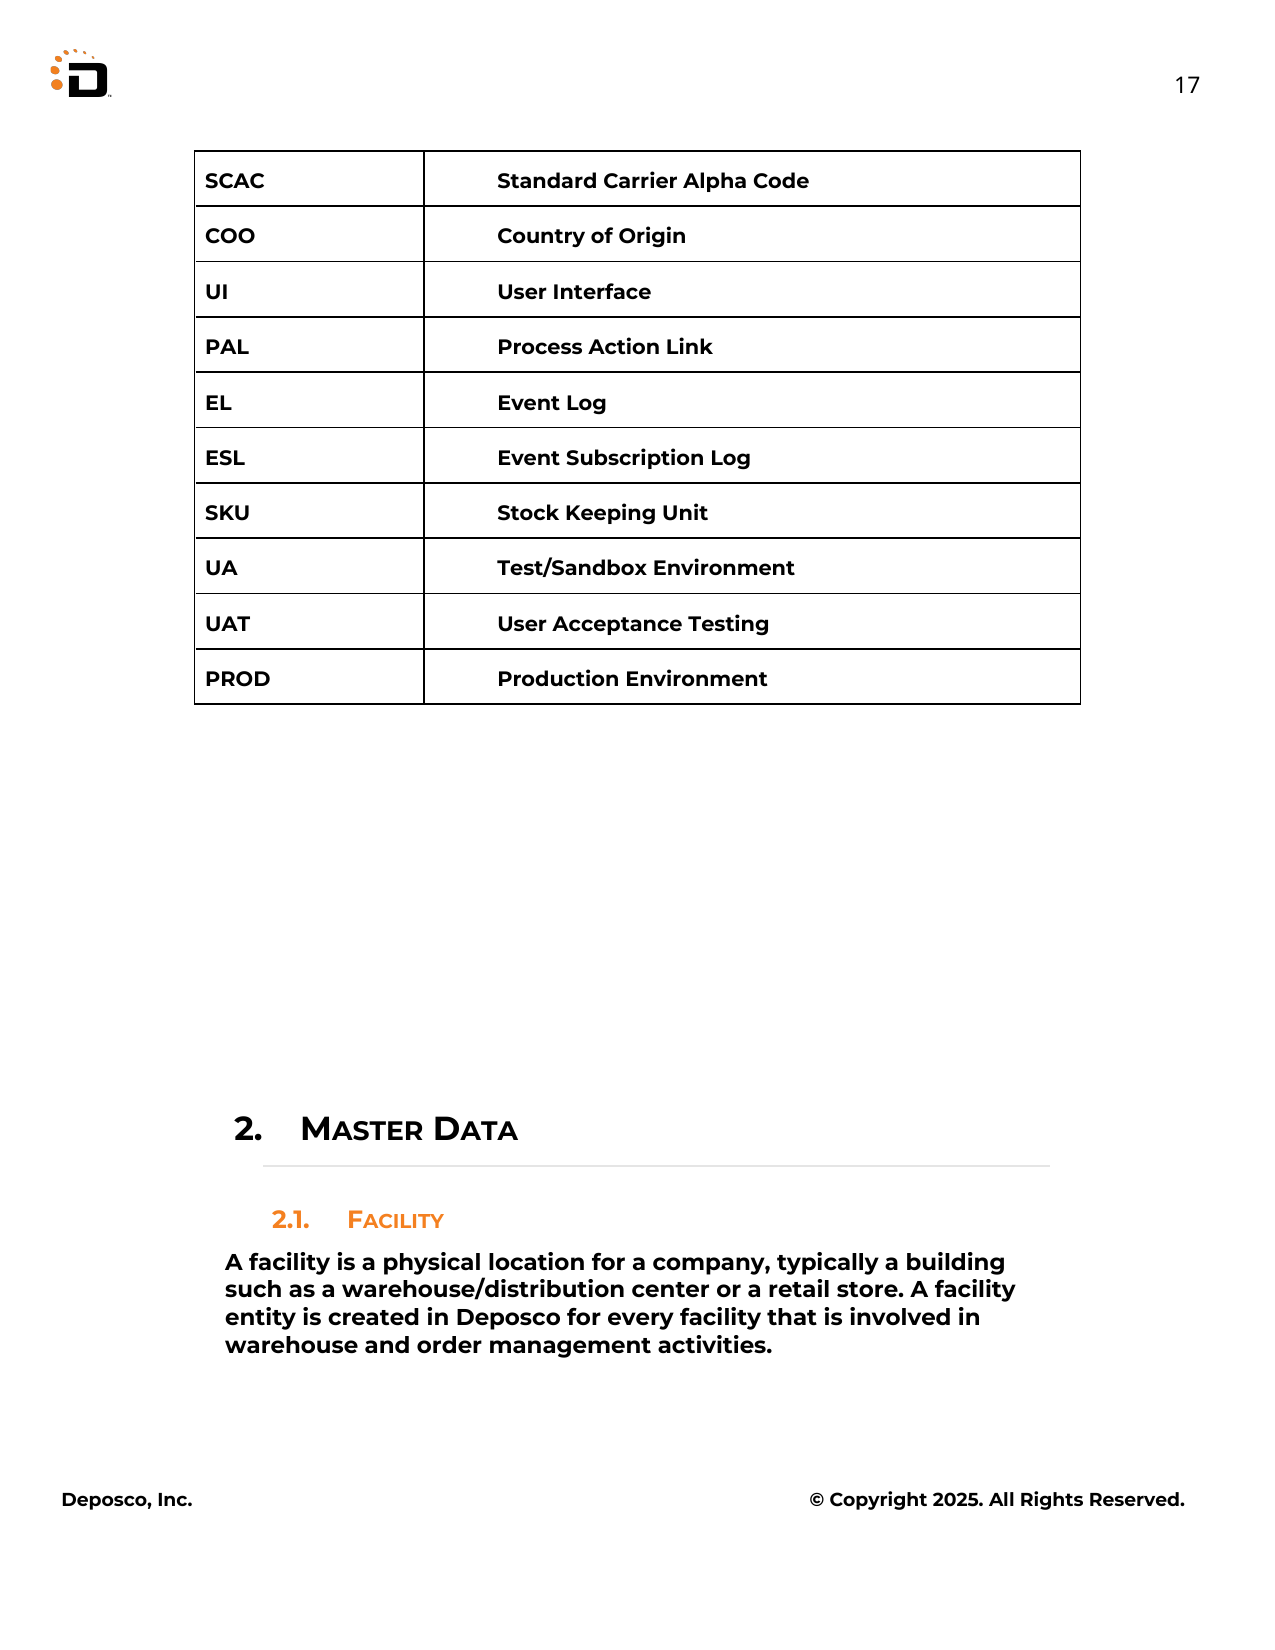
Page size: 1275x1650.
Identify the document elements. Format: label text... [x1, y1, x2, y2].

subtitle Master Data [262, 1108, 1050, 1167]
table_cell EL [195, 372, 423, 427]
table_cell Event Log [425, 373, 1080, 427]
table_cell ESL [195, 428, 423, 482]
table_cell UAT [195, 594, 423, 648]
table_cell SCAC [195, 152, 423, 205]
table_cell Process Action Link [425, 318, 1080, 371]
table_cell Standard Carrier Alpha Code [425, 152, 1080, 205]
table_cell PAL [195, 317, 423, 371]
table_cell PROD [195, 649, 423, 703]
subtitle Facility [309, 1205, 1050, 1235]
table_cell Stock Keeping Unit [425, 484, 1080, 537]
table_cell SKU [195, 483, 423, 537]
picture [50, 49, 112, 97]
table_cell COO [195, 206, 423, 261]
table_cell User Acceptance Testing [425, 594, 1080, 648]
table_cell Production Environment [425, 650, 1080, 703]
table_cell Country of Origin [425, 207, 1080, 261]
table_cell Event Subscription Log [425, 428, 1080, 482]
table_cell UI [195, 262, 423, 316]
table_cell User Interface [425, 262, 1080, 316]
table_cell UA [195, 538, 423, 592]
table_cell Test/Sandbox Environment [425, 539, 1080, 592]
text A facility is a physical location for a company, typically a building such as a warehouse/distribution center or a retail store. A facility entity is created in Deposco for every facility that is involved in warehouse and order management activities. [225, 1248, 1050, 1359]
